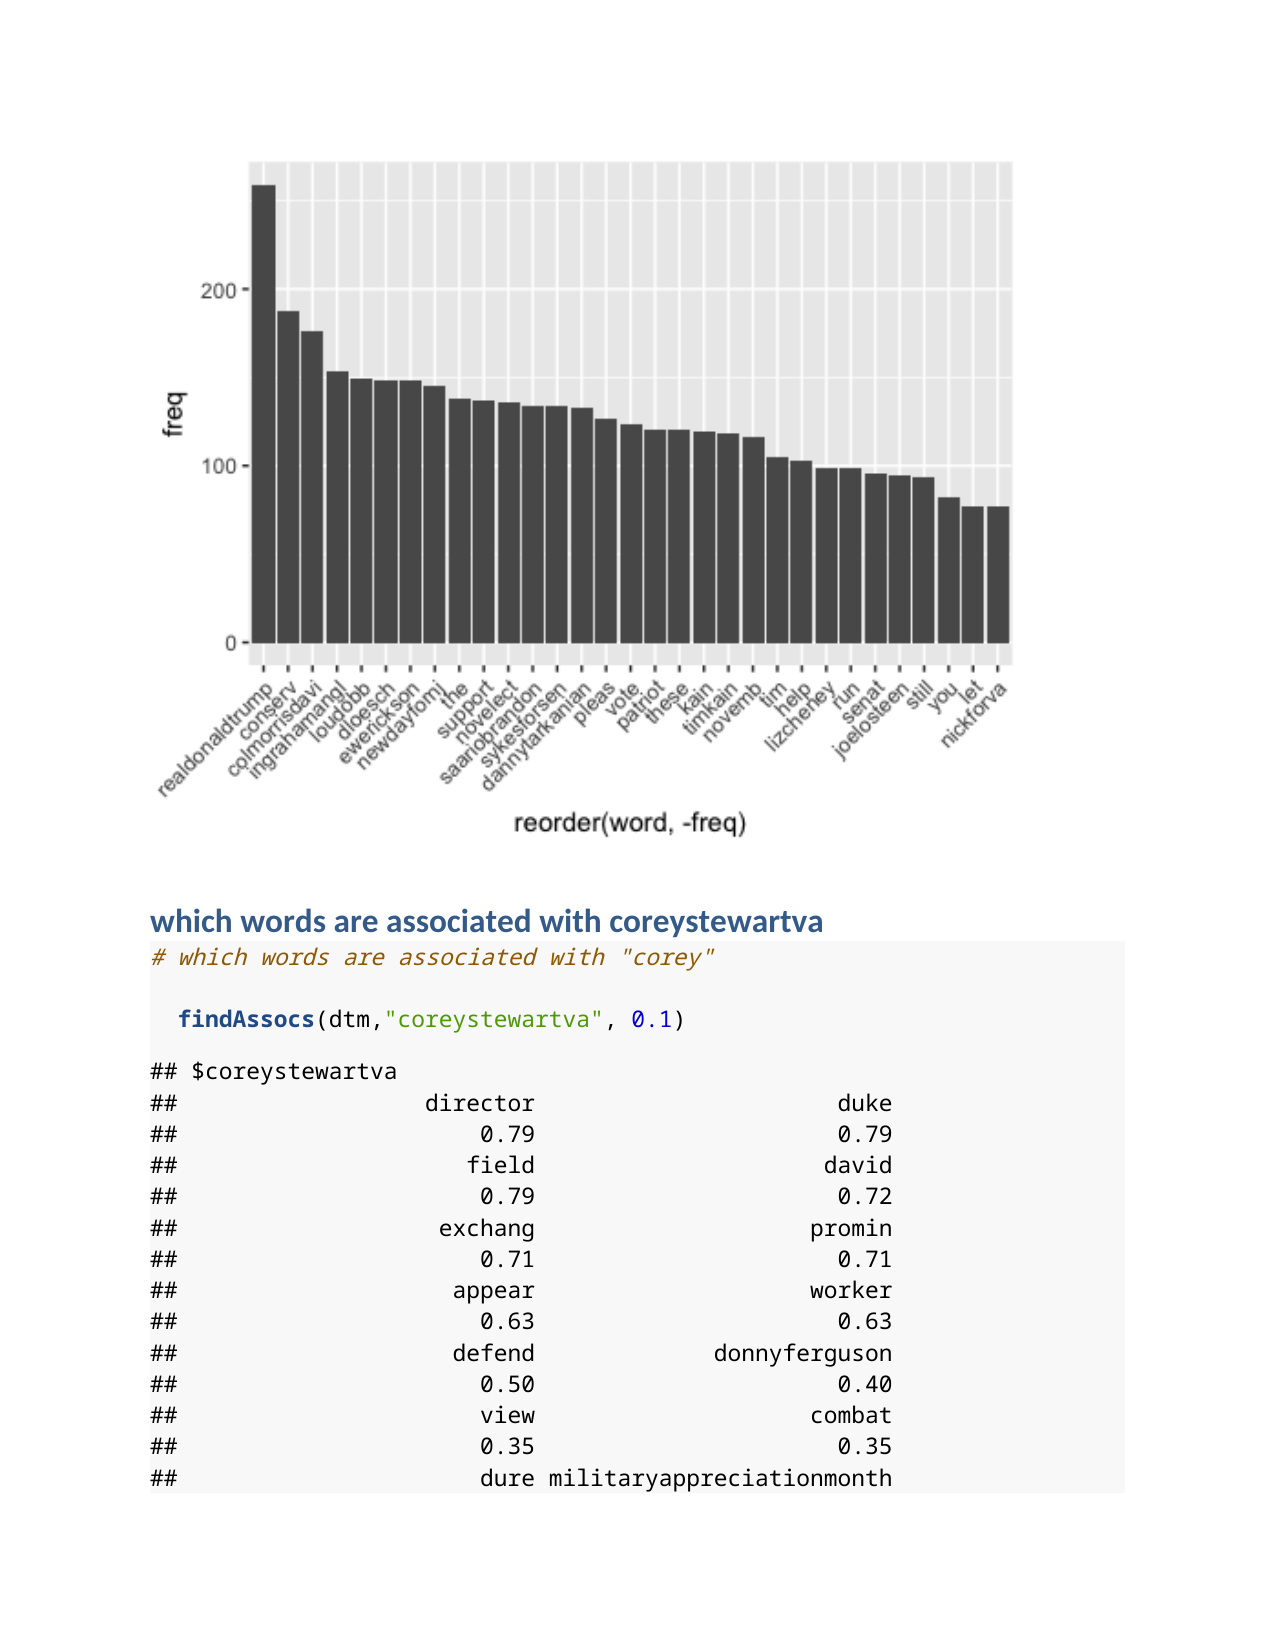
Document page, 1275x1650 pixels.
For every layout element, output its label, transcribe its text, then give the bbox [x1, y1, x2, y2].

picture [150, 150, 1025, 850]
text # which words are associated with "corey" findAssocs(dtm,"coreystewartva", 0.1) [150, 941, 1125, 1034]
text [150, 1055, 1125, 1493]
subtitle which words are associated with coreystewartva [150, 900, 1125, 941]
